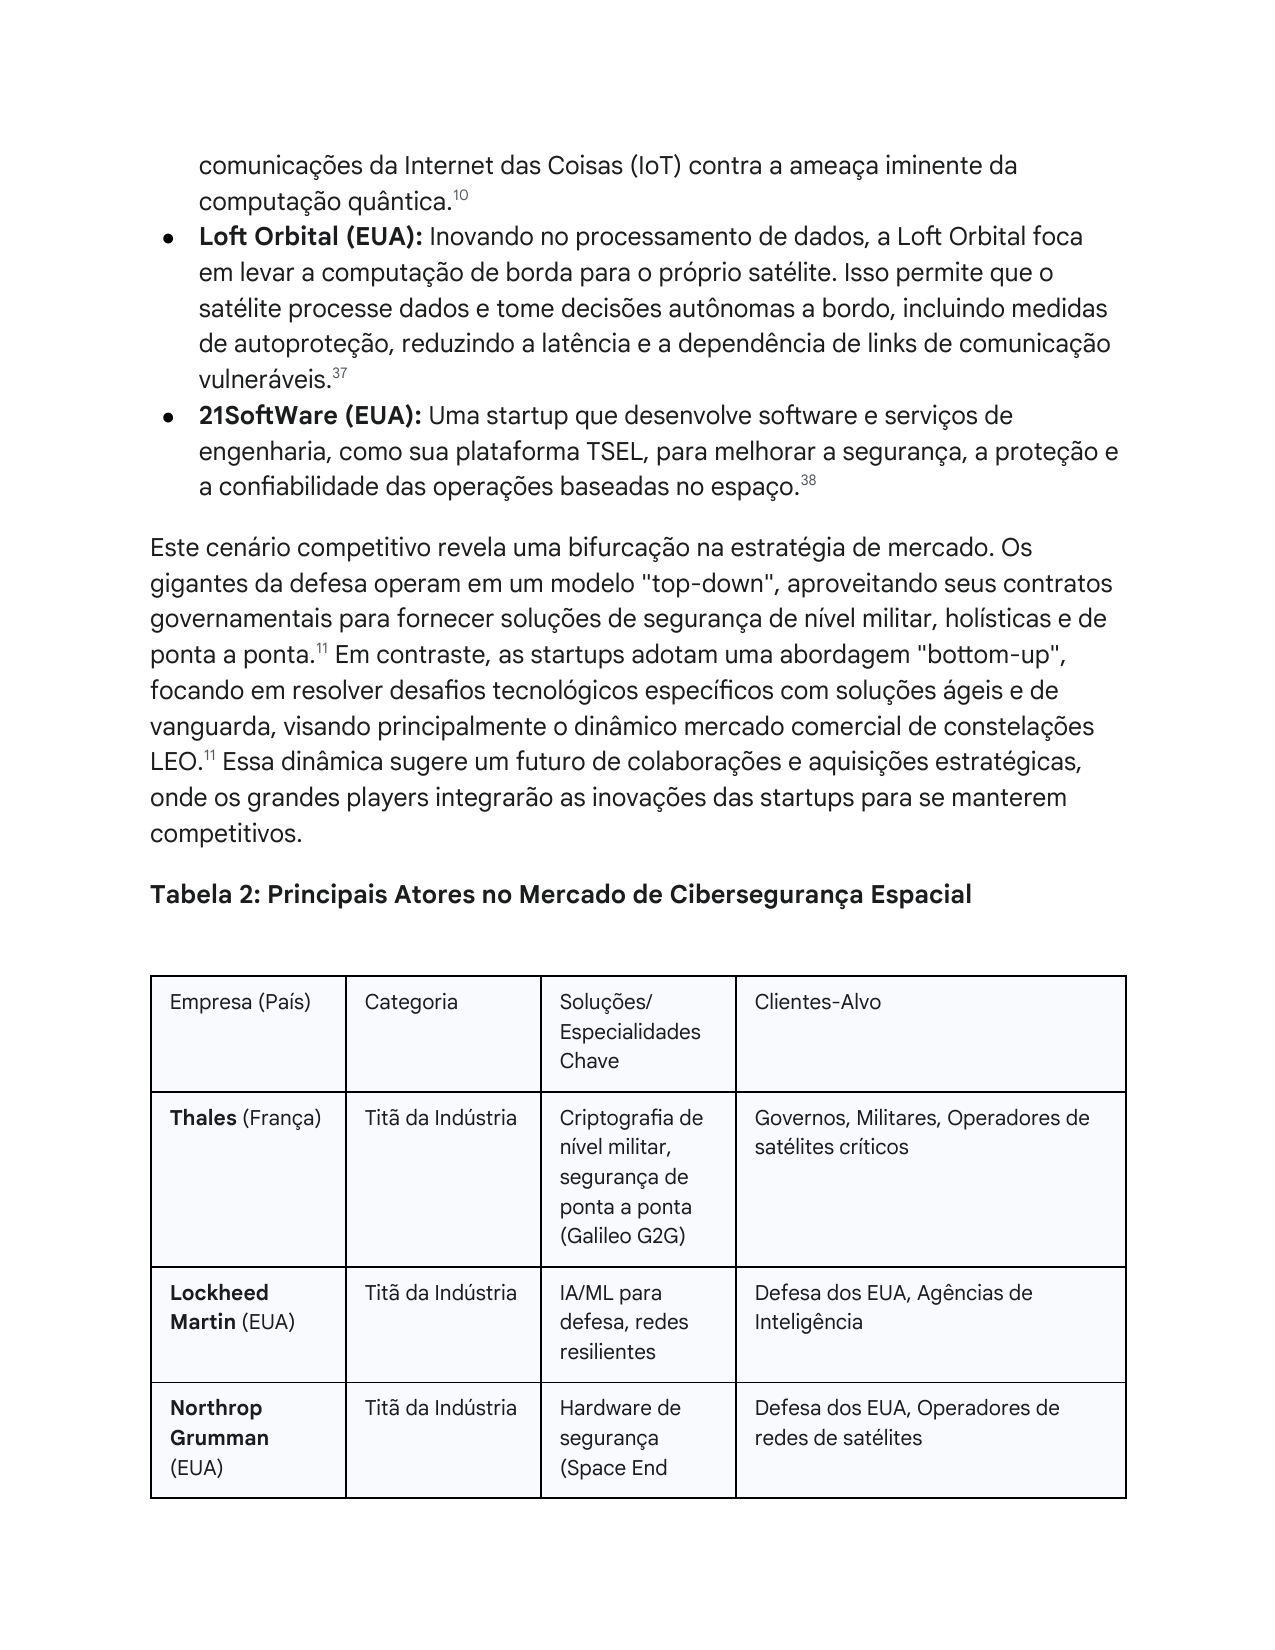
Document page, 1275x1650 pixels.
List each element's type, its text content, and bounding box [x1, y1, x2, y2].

table_cell Thales (França) [152, 1093, 345, 1266]
table_header Categoria [347, 977, 540, 1091]
list 21SoftWare (EUA): Uma startup que desenvolve software e serviços de engenharia, como sua plataforma TSEL, para melhorar a segurança, a proteção e a confiabilidade das operações baseadas no espaço.38 [161, 400, 1125, 503]
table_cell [152, 1383, 345, 1497]
text Tabela 2: Principais Atores no Mercado de Cibersegurança Espacial [150, 879, 1125, 910]
table_cell Titã da Indústria [347, 1268, 540, 1382]
table_cell IA/ML para defesa, redes resilientes [542, 1268, 735, 1382]
table_cell Defesa dos EUA, Agências de Inteligência [737, 1268, 1125, 1382]
table_cell Criptografia de nível militar, segurança de ponta a ponta (Galileo G2G) [542, 1093, 735, 1266]
table_header Soluções/Especialidades Chave [542, 977, 735, 1091]
list Loft Orbital (EUA): Inovando no processamento de dados, a Loft Orbital foca em levar a computação de borda para o próprio satélite. Isso permite que o satélite processe dados e tome decisões autônomas a bordo, incluindo medidas de autoproteção, reduzindo a latência e a dependência de links de comunicação vulneráveis.37 [161, 221, 1125, 396]
text Este cenário competitivo revela uma bifurcação na estratégia de mercado. Os gigantes da defesa operam em um modelo "top-down", aproveitando seus contratos governamentais para fornecer soluções de segurança de nível militar, holísticas e de ponta a ponta.11 Em contraste, as startups adotam uma abordagem "bottom-up", focando em resolver desafios tecnológicos específicos com soluções ágeis e de vanguarda, visando principalmente o dinâmico mercado comercial de constelações LEO.11 Essa dinâmica sugere um futuro de colaborações e aquisições estratégicas, onde os grandes players integrarão as inovações das startups para se manterem competitivos. [150, 532, 1125, 849]
table_cell Titã da Indústria [347, 1383, 540, 1497]
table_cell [737, 1383, 1125, 1497]
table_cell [542, 1383, 735, 1497]
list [161, 150, 1125, 217]
table_header Clientes-Alvo [737, 977, 1125, 1091]
table_cell Titã da Indústria [347, 1093, 540, 1266]
table_cell Lockheed Martin (EUA) [152, 1268, 345, 1382]
table_header Empresa (País) [152, 977, 345, 1091]
table_cell Governos, Militares, Operadores de satélites críticos [737, 1093, 1125, 1266]
